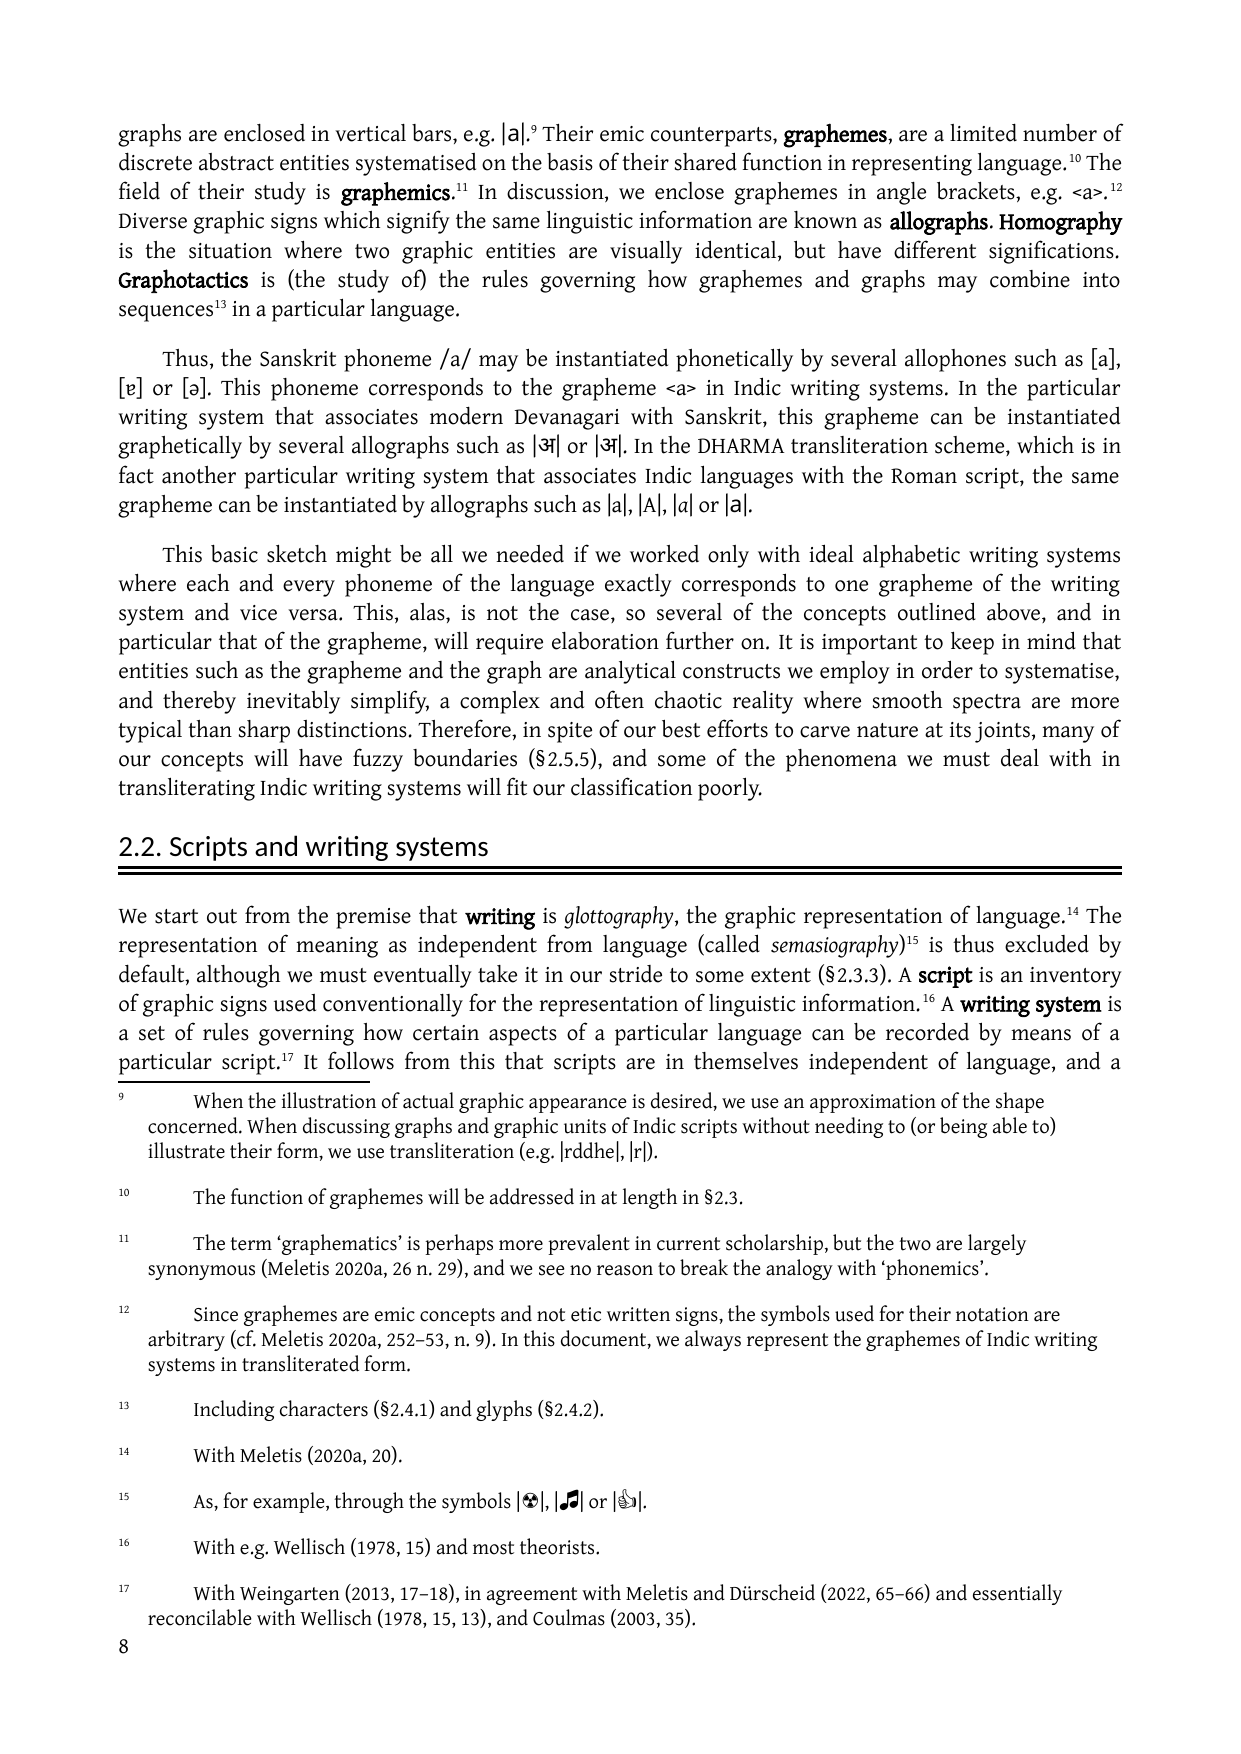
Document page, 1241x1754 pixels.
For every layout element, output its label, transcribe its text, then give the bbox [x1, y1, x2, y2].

text In grapholinguistics, the etic graphs are infinitely variable graphic signs that can be used for the representation of linguistic information. The study of graphs is called graphetics. In written discussion, graphs are enclosed in vertical bars, e.g. |a|. Their emic counterparts, graphemes, are a limited number of discrete abstract entities systematised on the basis of their shared function in representing language. The field of their study is graphemics. In discussion, we enclose graphemes in angle brackets, e.g. <a>. Diverse graphic signs which signify the same linguistic information are known as allographs. Homography is the situation where two graphic entities are visually identical, but have different significations. Graphotactics is (the study of) the rules governing how graphemes and graphs may combine into sequences in a particular language. [118, 118, 1122, 322]
text This basic sketch might be all we needed if we worked only with ideal alphabetic writing systems where each and every phoneme of the language exactly corresponds to one grapheme of the writing system and vice versa. This, alas, is not the case, so several of the concepts outlined above, and in particular that of the grapheme, will require elaboration further on. It is important to keep in mind that entities such as the grapheme and the graph are analytical constructs we employ in order to systematise, and thereby inevitably simplify, a complex and often chaotic reality where smooth spectra are more typical than sharp distinctions. Therefore, in spite of our best efforts to carve nature at its joints, many of our concepts will have fuzzy boundaries (§2.5.5), and some of the phenomena we must deal with in transliterating Indic writing systems will fit our classification poorly. [118, 539, 1122, 801]
subtitle Scripts and writing systems [118, 826, 1122, 866]
text We start out from the premise that writing is glottography, the graphic representation of language. The representation of meaning as independent from language (called semasiography) is thus excluded by default, although we must eventually take it in our stride to some extent (§2.3.3). A script is an inventory of graphic signs used conventionally for the representation of linguistic information. A writing system is a set of rules governing how certain aspects of a particular language can be recorded by means of a particular script. It follows from this that scripts are in themselves independent of language, and a language may be associated with several writing systems, or none. The concept of a writing system, on the other hand, presupposes both a particular language and a particular script. [118, 900, 1122, 1075]
text Thus, the Sanskrit phoneme /a/ may be instantiated phonetically by several allophones such as [a], [ɐ] or [ə]. This phoneme corresponds to the grapheme <a> in Indic writing systems. In the particular writing system that associates modern Devanagari with Sanskrit, this grapheme can be instantiated graphetically by several allographs such as |अ| or |अ|. In the DHARMA transliteration scheme, which is in fact another particular writing system that associates Indic languages with the Roman script, the same grapheme can be instantiated by allographs such as |a|, |A|, |a| or |a|. [118, 343, 1122, 518]
